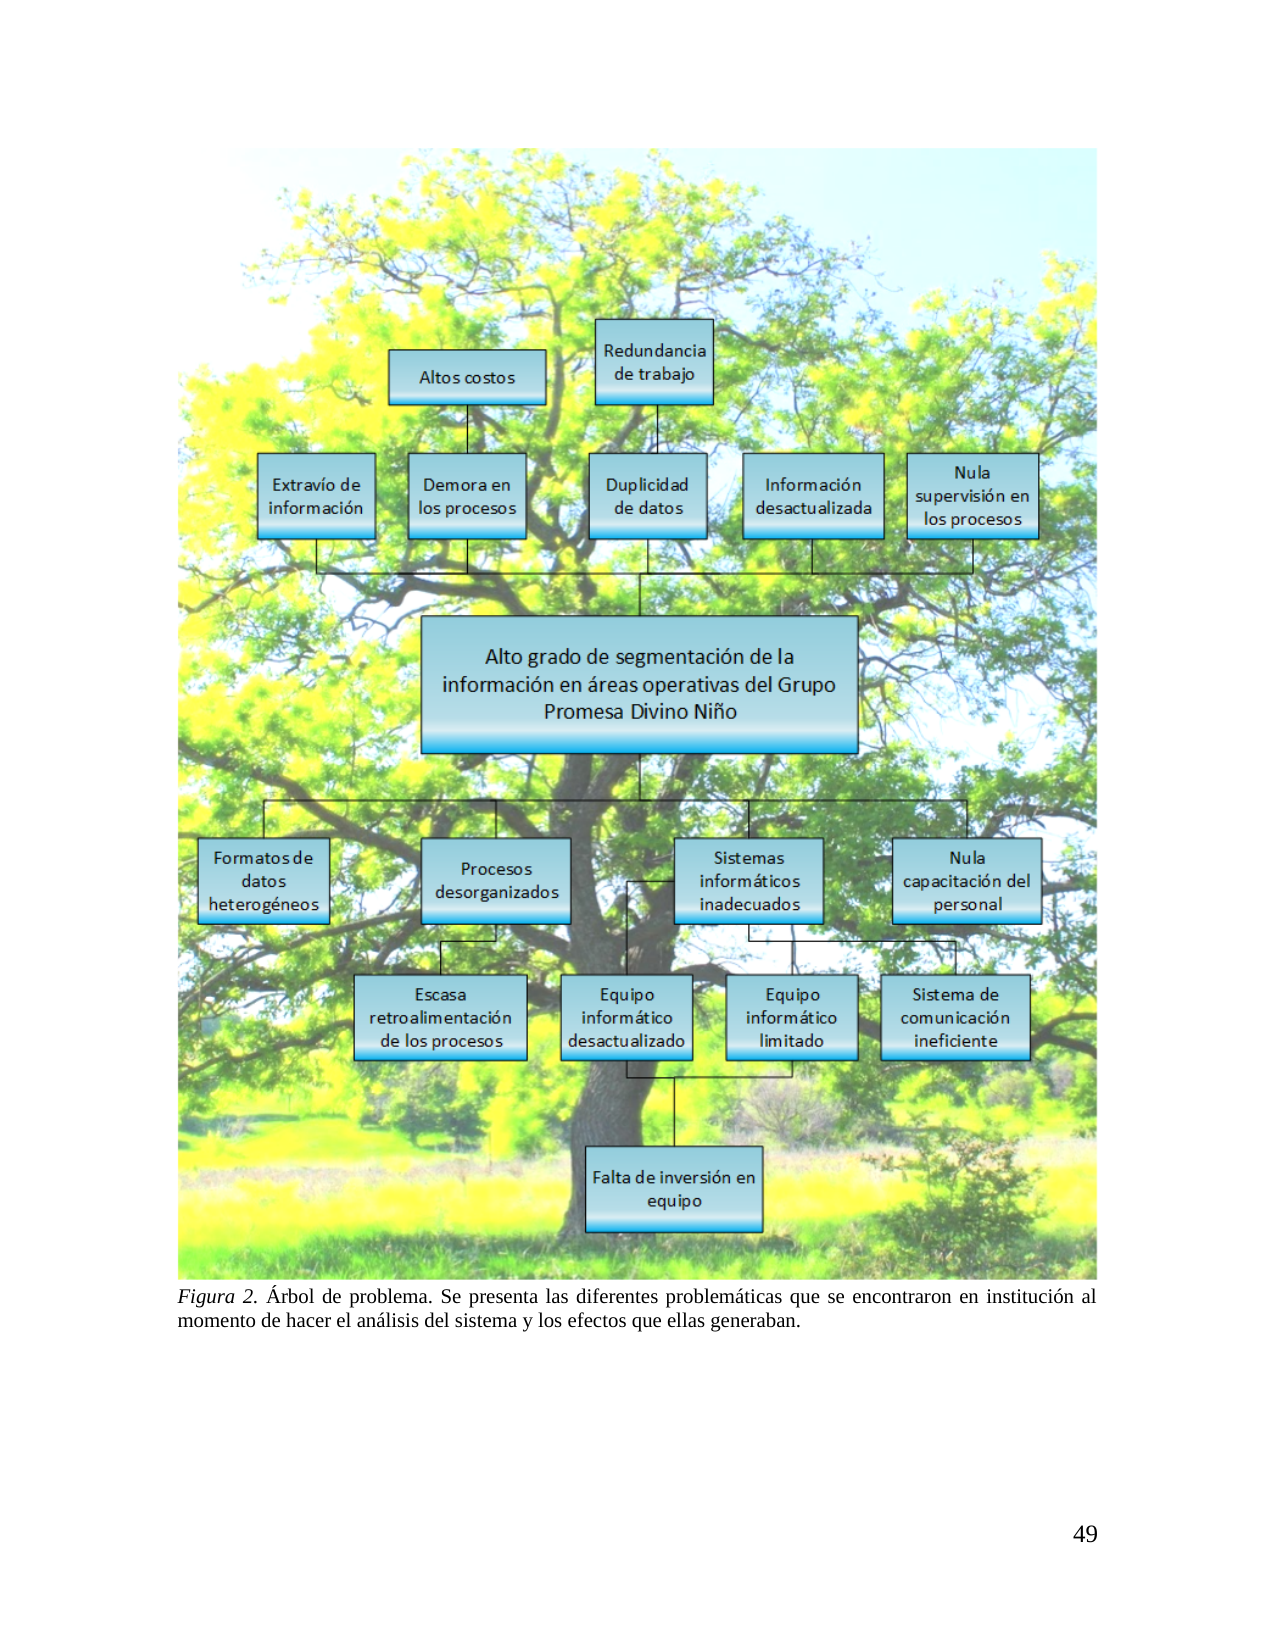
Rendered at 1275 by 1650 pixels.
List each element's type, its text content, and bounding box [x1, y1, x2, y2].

picture [177, 147, 1098, 1281]
text Figura 2. Árbol de problema. Se presenta las diferentes problemáticas que se encontraron en institución al momento de hacer el análisis del sistema y los efectos que ellas generaban. [177, 1284, 1098, 1332]
